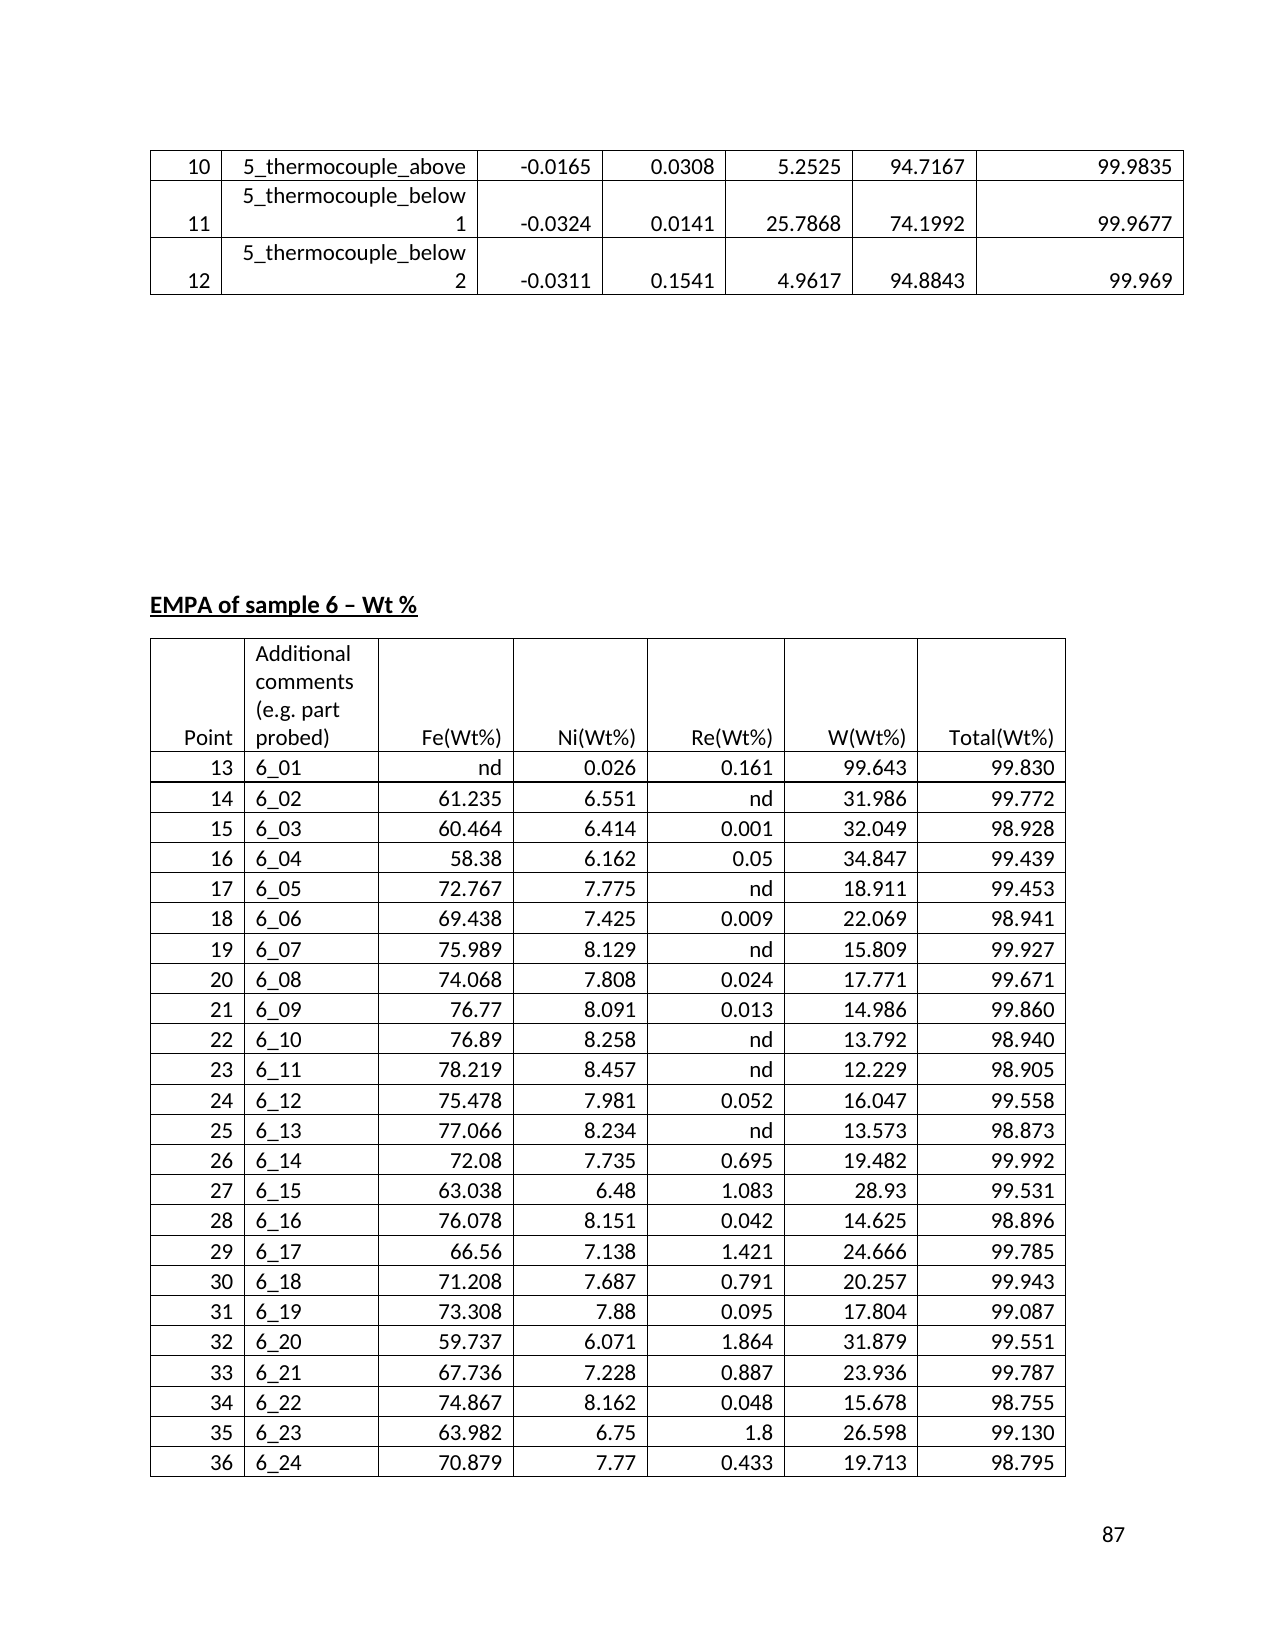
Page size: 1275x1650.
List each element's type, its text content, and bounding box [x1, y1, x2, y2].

table_cell 6_22 [245, 1387, 378, 1416]
table_cell 98.941 [918, 903, 1065, 932]
table_cell 19.713 [785, 1447, 917, 1476]
table_cell 67.736 [379, 1356, 513, 1386]
table_cell 5_thermocouple_below1 [222, 181, 477, 237]
table_cell 6_02 [245, 783, 378, 812]
table_cell 76.77 [379, 994, 513, 1023]
table_cell 12 [151, 238, 221, 294]
table_cell 15.678 [785, 1387, 917, 1416]
table_cell 59.737 [379, 1326, 513, 1355]
table_cell -0.0165 [478, 151, 602, 180]
table_cell 58.38 [379, 843, 513, 872]
table_header Fe(Wt%) [379, 639, 513, 751]
table_cell nd [648, 1115, 784, 1144]
table_cell 36 [151, 1447, 244, 1476]
table_cell 17.771 [785, 964, 917, 993]
table_cell 6.414 [514, 813, 647, 842]
table_cell 66.56 [379, 1236, 513, 1265]
table_cell 6_03 [245, 813, 378, 842]
table_cell 6_04 [245, 843, 378, 872]
table_cell 16.047 [785, 1085, 917, 1114]
table_header Additional comments (e.g. part probed) [245, 639, 378, 751]
table_cell 7.687 [514, 1266, 647, 1295]
table_cell 10 [151, 151, 221, 180]
table_cell 99.551 [918, 1326, 1065, 1355]
table_cell 7.138 [514, 1236, 647, 1265]
table_cell 6_24 [245, 1447, 378, 1476]
table_cell 60.464 [379, 813, 513, 842]
table_cell 0.0308 [603, 151, 725, 180]
table_cell nd [648, 934, 784, 963]
table_cell 20 [151, 964, 244, 993]
table_cell 35 [151, 1417, 244, 1446]
table_cell 7.775 [514, 873, 647, 902]
table_cell 8.162 [514, 1387, 647, 1416]
table_cell 6_09 [245, 994, 378, 1023]
table_cell 31.879 [785, 1326, 917, 1355]
table_cell 7.425 [514, 903, 647, 932]
table_cell 32 [151, 1326, 244, 1355]
table_cell nd [648, 783, 784, 812]
table_cell 6_12 [245, 1085, 378, 1114]
table_cell 0.095 [648, 1296, 784, 1325]
table_cell 31.986 [785, 783, 917, 812]
table_cell 99.830 [918, 752, 1065, 781]
table_cell 0.887 [648, 1356, 784, 1386]
table_cell 99.439 [918, 843, 1065, 872]
table_cell 0.042 [648, 1205, 784, 1234]
table_cell 6_19 [245, 1296, 378, 1325]
table_cell 6_06 [245, 903, 378, 932]
table_cell 7.228 [514, 1356, 647, 1386]
table_cell 14.625 [785, 1205, 917, 1234]
table_cell 5_thermocouple_below2 [222, 238, 477, 294]
table_cell 0.001 [648, 813, 784, 842]
table_cell 23.936 [785, 1356, 917, 1386]
table_cell nd [648, 873, 784, 902]
table_cell 98.905 [918, 1054, 1065, 1083]
table_cell 26 [151, 1145, 244, 1174]
table_cell 7.808 [514, 964, 647, 993]
table_cell 99.860 [918, 994, 1065, 1023]
table_cell 7.88 [514, 1296, 647, 1325]
table_cell 22 [151, 1024, 244, 1053]
table_cell -0.0311 [478, 238, 602, 294]
table_cell 6_17 [245, 1236, 378, 1265]
table_cell 6_16 [245, 1205, 378, 1234]
table_cell 99.9835 [977, 151, 1183, 180]
table_cell nd [379, 752, 513, 781]
table_cell 74.867 [379, 1387, 513, 1416]
table_cell nd [648, 1024, 784, 1053]
table_cell 98.795 [918, 1447, 1065, 1476]
table_cell 94.8843 [853, 238, 976, 294]
table_header Total(Wt%) [918, 639, 1065, 751]
table_cell 18 [151, 903, 244, 932]
table_cell 7.981 [514, 1085, 647, 1114]
table_cell 8.091 [514, 994, 647, 1023]
table_cell nd [648, 1054, 784, 1083]
table_cell 7.77 [514, 1447, 647, 1476]
table_cell 76.89 [379, 1024, 513, 1053]
table_cell 28.93 [785, 1175, 917, 1204]
table_cell 6.071 [514, 1326, 647, 1355]
table_cell 76.078 [379, 1205, 513, 1234]
table_cell 16 [151, 843, 244, 872]
table_cell 72.08 [379, 1145, 513, 1174]
table_cell 0.433 [648, 1447, 784, 1476]
table_cell -0.0324 [478, 181, 602, 237]
table_cell 6_01 [245, 752, 378, 781]
table_header W(Wt%) [785, 639, 917, 751]
table_cell 0.791 [648, 1266, 784, 1295]
table_cell 6_10 [245, 1024, 378, 1053]
table_cell 24.666 [785, 1236, 917, 1265]
table_cell 99.772 [918, 783, 1065, 812]
table_cell 6_14 [245, 1145, 378, 1174]
table_cell 70.879 [379, 1447, 513, 1476]
table_header Ni(Wt%) [514, 639, 647, 751]
table_cell 99.643 [785, 752, 917, 781]
table_cell 6_23 [245, 1417, 378, 1446]
table_cell 12.229 [785, 1054, 917, 1083]
table_cell 0.024 [648, 964, 784, 993]
table_cell 17 [151, 873, 244, 902]
table_cell 6_21 [245, 1356, 378, 1386]
table_cell 0.052 [648, 1085, 784, 1114]
table_cell 99.558 [918, 1085, 1065, 1114]
table_cell 23 [151, 1054, 244, 1083]
table_cell 0.161 [648, 752, 784, 781]
table_cell 1.864 [648, 1326, 784, 1355]
table_cell 0.05 [648, 843, 784, 872]
table_cell 14.986 [785, 994, 917, 1023]
table_cell 99.671 [918, 964, 1065, 993]
table_cell 33 [151, 1356, 244, 1386]
table_cell 98.940 [918, 1024, 1065, 1053]
table_cell 71.208 [379, 1266, 513, 1295]
table_cell 7.735 [514, 1145, 647, 1174]
table_cell 99.087 [918, 1296, 1065, 1325]
table_cell 6_11 [245, 1054, 378, 1083]
table_cell 15.809 [785, 934, 917, 963]
table_cell 6_05 [245, 873, 378, 902]
table_cell 31 [151, 1296, 244, 1325]
table_cell 1.083 [648, 1175, 784, 1204]
table_cell 73.308 [379, 1296, 513, 1325]
table_cell 61.235 [379, 783, 513, 812]
table_cell 0.013 [648, 994, 784, 1023]
table_cell 13 [151, 752, 244, 781]
table_cell 28 [151, 1205, 244, 1234]
table_cell 6.48 [514, 1175, 647, 1204]
table_cell 18.911 [785, 873, 917, 902]
table_cell 8.457 [514, 1054, 647, 1083]
table_cell 99.943 [918, 1266, 1065, 1295]
table_cell 5.2525 [726, 151, 852, 180]
table_cell 63.038 [379, 1175, 513, 1204]
table_cell 99.531 [918, 1175, 1065, 1204]
table_header Re(Wt%) [648, 639, 784, 751]
table_cell 26.598 [785, 1417, 917, 1446]
table_cell 6_20 [245, 1326, 378, 1355]
table_cell 17.804 [785, 1296, 917, 1325]
table_cell 13.792 [785, 1024, 917, 1053]
table_cell 0.1541 [603, 238, 725, 294]
table_header Point [151, 639, 244, 751]
table_cell 98.873 [918, 1115, 1065, 1144]
table_cell 94.7167 [853, 151, 976, 180]
table_cell 11 [151, 181, 221, 237]
table_cell 99.787 [918, 1356, 1065, 1386]
table_cell 74.1992 [853, 181, 976, 237]
table_cell 8.129 [514, 934, 647, 963]
table_cell 4.9617 [726, 238, 852, 294]
table_cell 0.0141 [603, 181, 725, 237]
table_cell 25 [151, 1115, 244, 1144]
table_cell 77.066 [379, 1115, 513, 1144]
table_cell 74.068 [379, 964, 513, 993]
table_cell 25.7868 [726, 181, 852, 237]
table_cell 99.9677 [977, 181, 1183, 237]
table_cell 6_15 [245, 1175, 378, 1204]
table_cell 1.8 [648, 1417, 784, 1446]
table_cell 8.258 [514, 1024, 647, 1053]
table_cell 99.130 [918, 1417, 1065, 1446]
table_cell 27 [151, 1175, 244, 1204]
table_cell 6_08 [245, 964, 378, 993]
table_cell 19.482 [785, 1145, 917, 1174]
table_cell 32.049 [785, 813, 917, 842]
table_cell 19 [151, 934, 244, 963]
table_cell 98.755 [918, 1387, 1065, 1416]
table_cell 8.151 [514, 1205, 647, 1234]
table_cell 0.048 [648, 1387, 784, 1416]
table_cell 99.927 [918, 934, 1065, 963]
table_cell 34.847 [785, 843, 917, 872]
text EMPA of sample 6 – Wt % [150, 589, 1125, 620]
table_cell 69.438 [379, 903, 513, 932]
table_cell 30 [151, 1266, 244, 1295]
table_cell 99.969 [977, 238, 1183, 294]
table_cell 0.695 [648, 1145, 784, 1174]
table_cell 99.453 [918, 873, 1065, 902]
table_cell 14 [151, 783, 244, 812]
table_cell 72.767 [379, 873, 513, 902]
table_cell 0.026 [514, 752, 647, 781]
table_cell 6_18 [245, 1266, 378, 1295]
table_cell 20.257 [785, 1266, 917, 1295]
table_cell 6.551 [514, 783, 647, 812]
table_cell 13.573 [785, 1115, 917, 1144]
table_cell 8.234 [514, 1115, 647, 1144]
table_cell 99.992 [918, 1145, 1065, 1174]
table_cell 98.896 [918, 1205, 1065, 1234]
table_cell 34 [151, 1387, 244, 1416]
table_cell 75.989 [379, 934, 513, 963]
table_cell 63.982 [379, 1417, 513, 1446]
table_cell 6_13 [245, 1115, 378, 1144]
table_cell 78.219 [379, 1054, 513, 1083]
table_cell 1.421 [648, 1236, 784, 1265]
table_cell 24 [151, 1085, 244, 1114]
table_cell 98.928 [918, 813, 1065, 842]
table_cell 21 [151, 994, 244, 1023]
table_cell 29 [151, 1236, 244, 1265]
table_cell 6_07 [245, 934, 378, 963]
table_cell 5_thermocouple_above [222, 151, 477, 180]
table_cell 99.785 [918, 1236, 1065, 1265]
table_cell 6.162 [514, 843, 647, 872]
table_cell 6.75 [514, 1417, 647, 1446]
table_cell 22.069 [785, 903, 917, 932]
table_cell 75.478 [379, 1085, 513, 1114]
table_cell 0.009 [648, 903, 784, 932]
table_cell 15 [151, 813, 244, 842]
